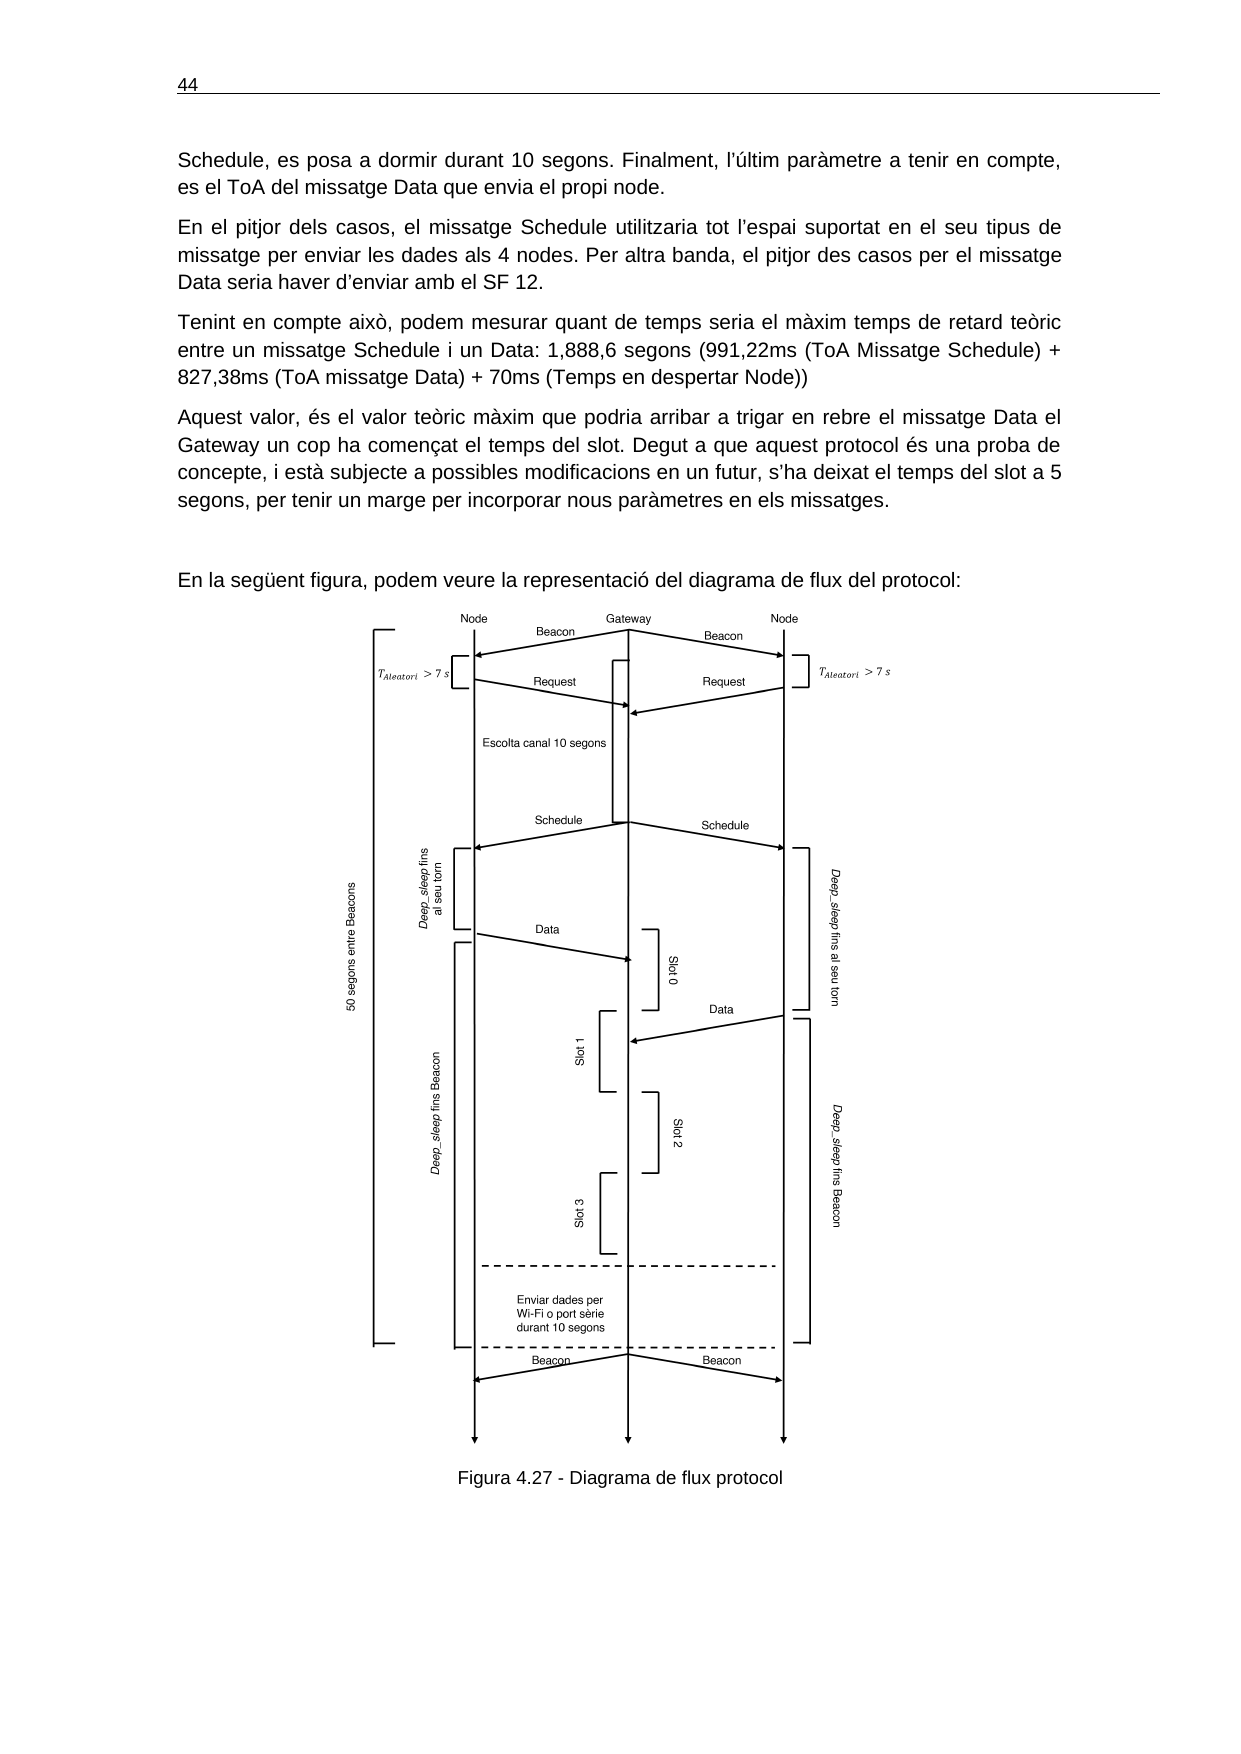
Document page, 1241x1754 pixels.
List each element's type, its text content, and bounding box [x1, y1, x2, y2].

text En el pitjor dels casos, el missatge Schedule utilitzaria tot l’espai suportat en el seu tipus de missatge per enviar les dades als 4 nodes. Per altra banda, el pitjor des casos per el missatge Data seria haver d’enviar amb el SF 12. [177, 215, 1063, 294]
picture [339, 607, 901, 1451]
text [177, 148, 1063, 199]
text Aquest valor, és el valor teòric màxim que podria arribar a trigar en rebre el missatge Data el Gateway un cop ha començat el temps del slot. Degut a que aquest protocol és una proba de concepte, i està subjecte a possibles modificacions en un futur, s’ha deixat el temps del slot a 5 segons, per tenir un marge per incorporar nous paràmetres en els missatges. [177, 405, 1063, 512]
text En la següent figura, podem veure la representació del diagrama de flux del protocol: [177, 568, 1063, 592]
text Tenint en compte això, podem mesurar quant de temps seria el màxim temps de retard teòric entre un missatge Schedule i un Data: 1,888,6 segons (991,22ms (ToA Missatge Schedule) + 827,38ms (ToA missatge Data) + 70ms (Temps en despertar Node)) [177, 310, 1063, 389]
